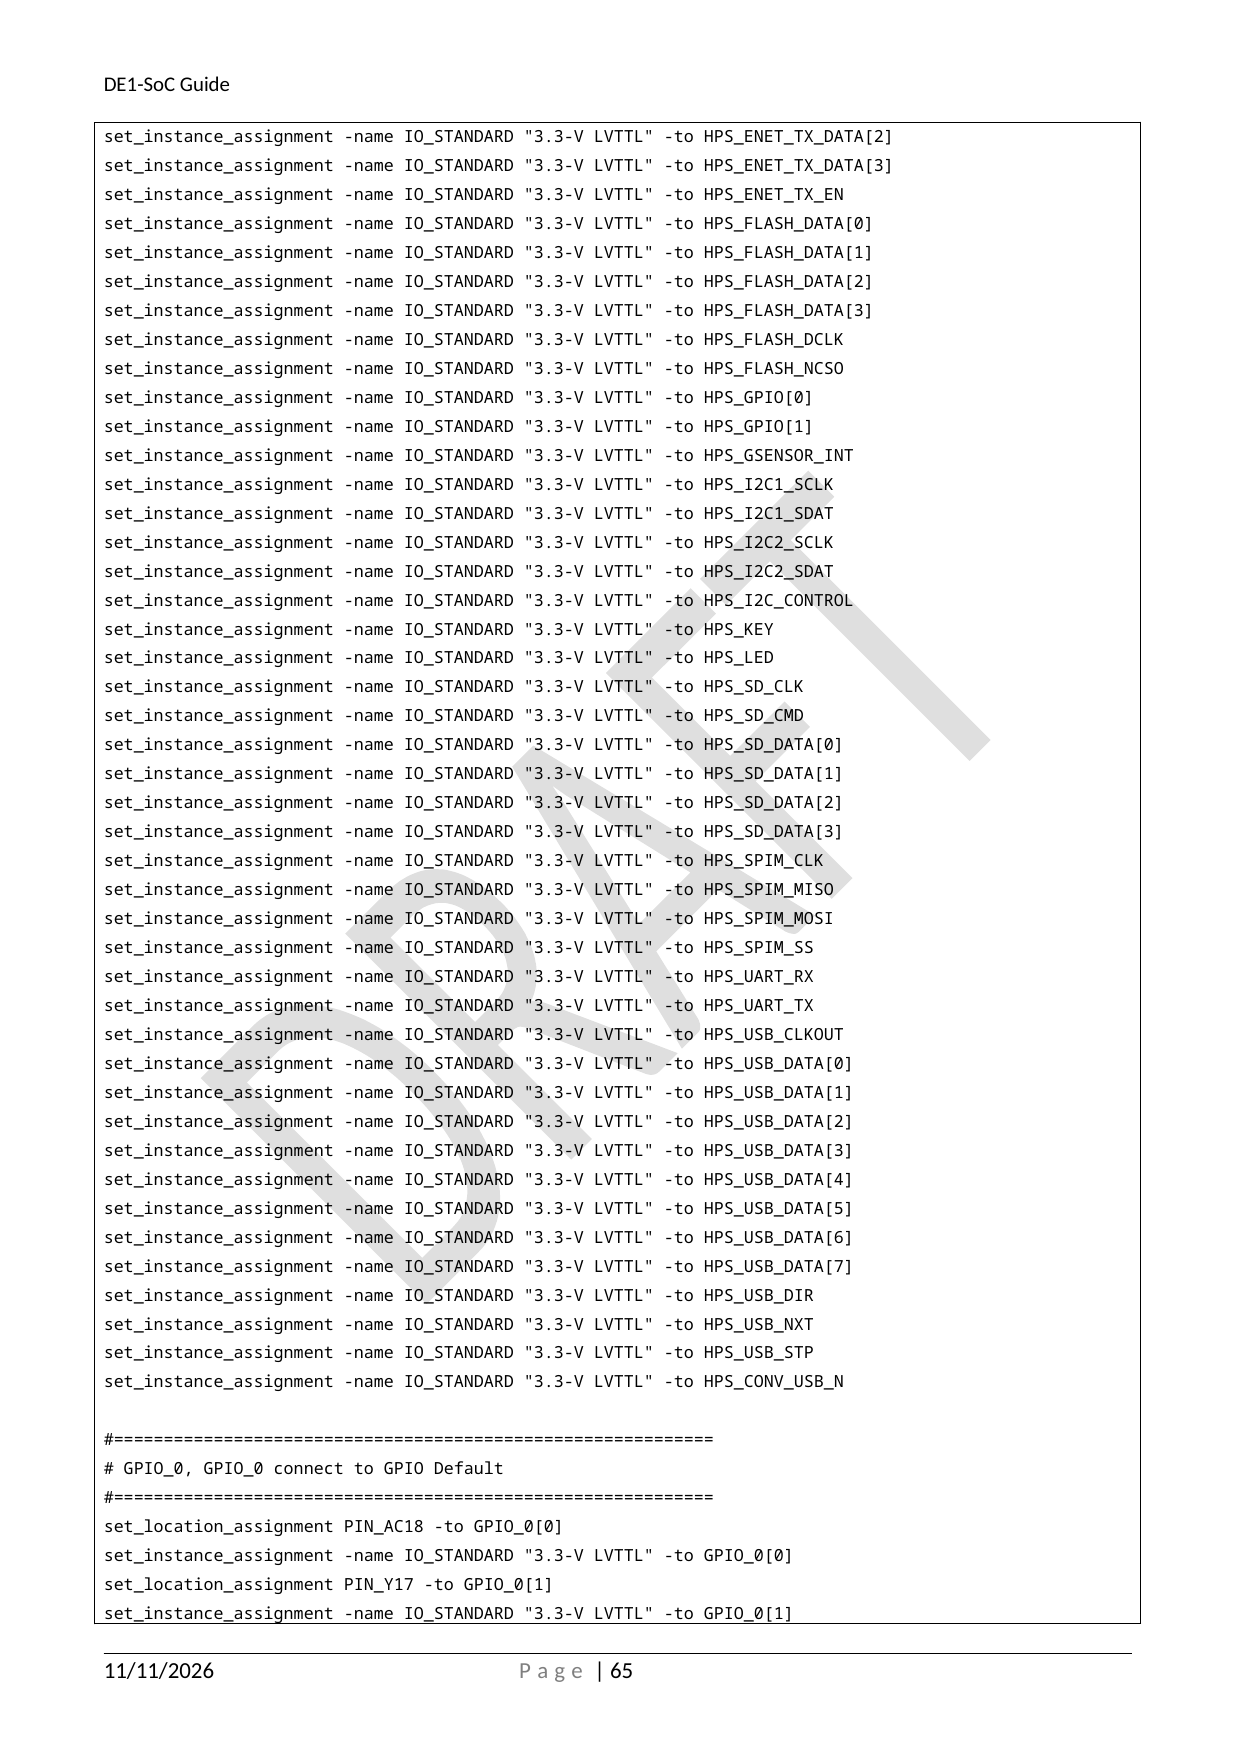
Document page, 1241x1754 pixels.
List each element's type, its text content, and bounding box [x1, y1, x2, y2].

text set_instance_assignment -name IO_STANDARD "3.3-V LVTTL" -to HPS_UART_TX [95, 990, 1140, 1016]
text set_instance_assignment -name IO_STANDARD "3.3-V LVTTL" -to HPS_KEY [95, 614, 1140, 640]
text set_instance_assignment -name IO_STANDARD "3.3-V LVTTL" -to HPS_USB_DATA[0] [95, 1048, 1140, 1074]
text set_instance_assignment -name IO_STANDARD "3.3-V LVTTL" -to HPS_I2C1_SCLK [95, 469, 1140, 495]
text set_instance_assignment -name IO_STANDARD "3.3-V LVTTL" -to HPS_SPIM_SS [95, 932, 1140, 958]
text # GPIO_0, GPIO_0 connect to GPIO Default [95, 1454, 1140, 1479]
text set_instance_assignment -name IO_STANDARD "3.3-V LVTTL" -to HPS_ENET_TX_DATA[2] [95, 123, 1140, 147]
text set_instance_assignment -name IO_STANDARD "3.3-V LVTTL" -to HPS_I2C1_SDAT [95, 498, 1140, 524]
text set_instance_assignment -name IO_STANDARD "3.3-V LVTTL" -to HPS_SD_CMD [95, 701, 1140, 727]
text set_instance_assignment -name IO_STANDARD "3.3-V LVTTL" -to HPS_USB_DATA[2] [95, 1106, 1140, 1132]
text set_instance_assignment -name IO_STANDARD "3.3-V LVTTL" -to HPS_SPIM_CLK [95, 846, 1140, 871]
text set_instance_assignment -name IO_STANDARD "3.3-V LVTTL" -to HPS_USB_CLKOUT [95, 1019, 1140, 1045]
text set_instance_assignment -name IO_STANDARD "3.3-V LVTTL" -to HPS_UART_RX [95, 961, 1140, 987]
text set_instance_assignment -name IO_STANDARD "3.3-V LVTTL" -to HPS_SD_DATA[2] [95, 788, 1140, 813]
text set_instance_assignment -name IO_STANDARD "3.3-V LVTTL" -to HPS_SD_CLK [95, 672, 1140, 698]
text set_instance_assignment -name IO_STANDARD "3.3-V LVTTL" -to HPS_SPIM_MISO [95, 874, 1140, 900]
text set_instance_assignment -name IO_STANDARD "3.3-V LVTTL" -to HPS_FLASH_DCLK [95, 324, 1140, 350]
text set_instance_assignment -name IO_STANDARD "3.3-V LVTTL" -to HPS_LED [95, 643, 1140, 669]
text set_instance_assignment -name IO_STANDARD "3.3-V LVTTL" -to GPIO_0[1] [95, 1598, 1140, 1623]
text set_instance_assignment -name IO_STANDARD "3.3-V LVTTL" -to HPS_USB_DATA[3] [95, 1135, 1140, 1161]
text set_instance_assignment -name IO_STANDARD "3.3-V LVTTL" -to HPS_FLASH_DATA[0] [95, 208, 1140, 234]
text set_instance_assignment -name IO_STANDARD "3.3-V LVTTL" -to HPS_GPIO[1] [95, 411, 1140, 437]
text set_instance_assignment -name IO_STANDARD "3.3-V LVTTL" -to HPS_ENET_TX_EN [95, 179, 1140, 205]
text set_instance_assignment -name IO_STANDARD "3.3-V LVTTL" -to GPIO_0[0] [95, 1541, 1140, 1566]
text set_location_assignment PIN_Y17 -to GPIO_0[1] [95, 1569, 1140, 1595]
text set_instance_assignment -name IO_STANDARD "3.3-V LVTTL" -to HPS_SD_DATA[0] [95, 730, 1140, 756]
text #============================================================ [95, 1483, 1140, 1508]
text set_instance_assignment -name IO_STANDARD "3.3-V LVTTL" -to HPS_USB_STP [95, 1338, 1140, 1364]
text set_instance_assignment -name IO_STANDARD "3.3-V LVTTL" -to HPS_USB_DIR [95, 1280, 1140, 1306]
text set_instance_assignment -name IO_STANDARD "3.3-V LVTTL" -to HPS_USB_DATA[1] [95, 1077, 1140, 1103]
text set_instance_assignment -name IO_STANDARD "3.3-V LVTTL" -to HPS_ENET_TX_DATA[3] [95, 151, 1140, 176]
text set_location_assignment PIN_AC18 -to GPIO_0[0] [95, 1512, 1140, 1537]
text set_instance_assignment -name IO_STANDARD "3.3-V LVTTL" -to HPS_USB_NXT [95, 1309, 1140, 1335]
text set_instance_assignment -name IO_STANDARD "3.3-V LVTTL" -to HPS_FLASH_DATA[3] [95, 295, 1140, 321]
text set_instance_assignment -name IO_STANDARD "3.3-V LVTTL" -to HPS_USB_DATA[5] [95, 1193, 1140, 1219]
text set_instance_assignment -name IO_STANDARD "3.3-V LVTTL" -to HPS_SPIM_MOSI [95, 903, 1140, 929]
text set_instance_assignment -name IO_STANDARD "3.3-V LVTTL" -to HPS_SD_DATA[3] [95, 817, 1140, 842]
text set_instance_assignment -name IO_STANDARD "3.3-V LVTTL" -to HPS_I2C2_SDAT [95, 556, 1140, 582]
text #============================================================ [95, 1425, 1140, 1451]
text set_instance_assignment -name IO_STANDARD "3.3-V LVTTL" -to HPS_FLASH_DATA[1] [95, 237, 1140, 263]
text set_instance_assignment -name IO_STANDARD "3.3-V LVTTL" -to HPS_I2C2_SCLK [95, 527, 1140, 553]
text set_instance_assignment -name IO_STANDARD "3.3-V LVTTL" -to HPS_USB_DATA[7] [95, 1251, 1140, 1277]
text set_instance_assignment -name IO_STANDARD "3.3-V LVTTL" -to HPS_CONV_USB_N [95, 1367, 1140, 1393]
text set_instance_assignment -name IO_STANDARD "3.3-V LVTTL" -to HPS_FLASH_NCSO [95, 353, 1140, 379]
text set_instance_assignment -name IO_STANDARD "3.3-V LVTTL" -to HPS_I2C_CONTROL [95, 585, 1140, 611]
text set_instance_assignment -name IO_STANDARD "3.3-V LVTTL" -to HPS_GPIO[0] [95, 382, 1140, 408]
text set_instance_assignment -name IO_STANDARD "3.3-V LVTTL" -to HPS_USB_DATA[4] [95, 1164, 1140, 1190]
text set_instance_assignment -name IO_STANDARD "3.3-V LVTTL" -to HPS_USB_DATA[6] [95, 1222, 1140, 1248]
text set_instance_assignment -name IO_STANDARD "3.3-V LVTTL" -to HPS_SD_DATA[1] [95, 759, 1140, 784]
text set_instance_assignment -name IO_STANDARD "3.3-V LVTTL" -to HPS_FLASH_DATA[2] [95, 266, 1140, 292]
text set_instance_assignment -name IO_STANDARD "3.3-V LVTTL" -to HPS_GSENSOR_INT [95, 440, 1140, 466]
